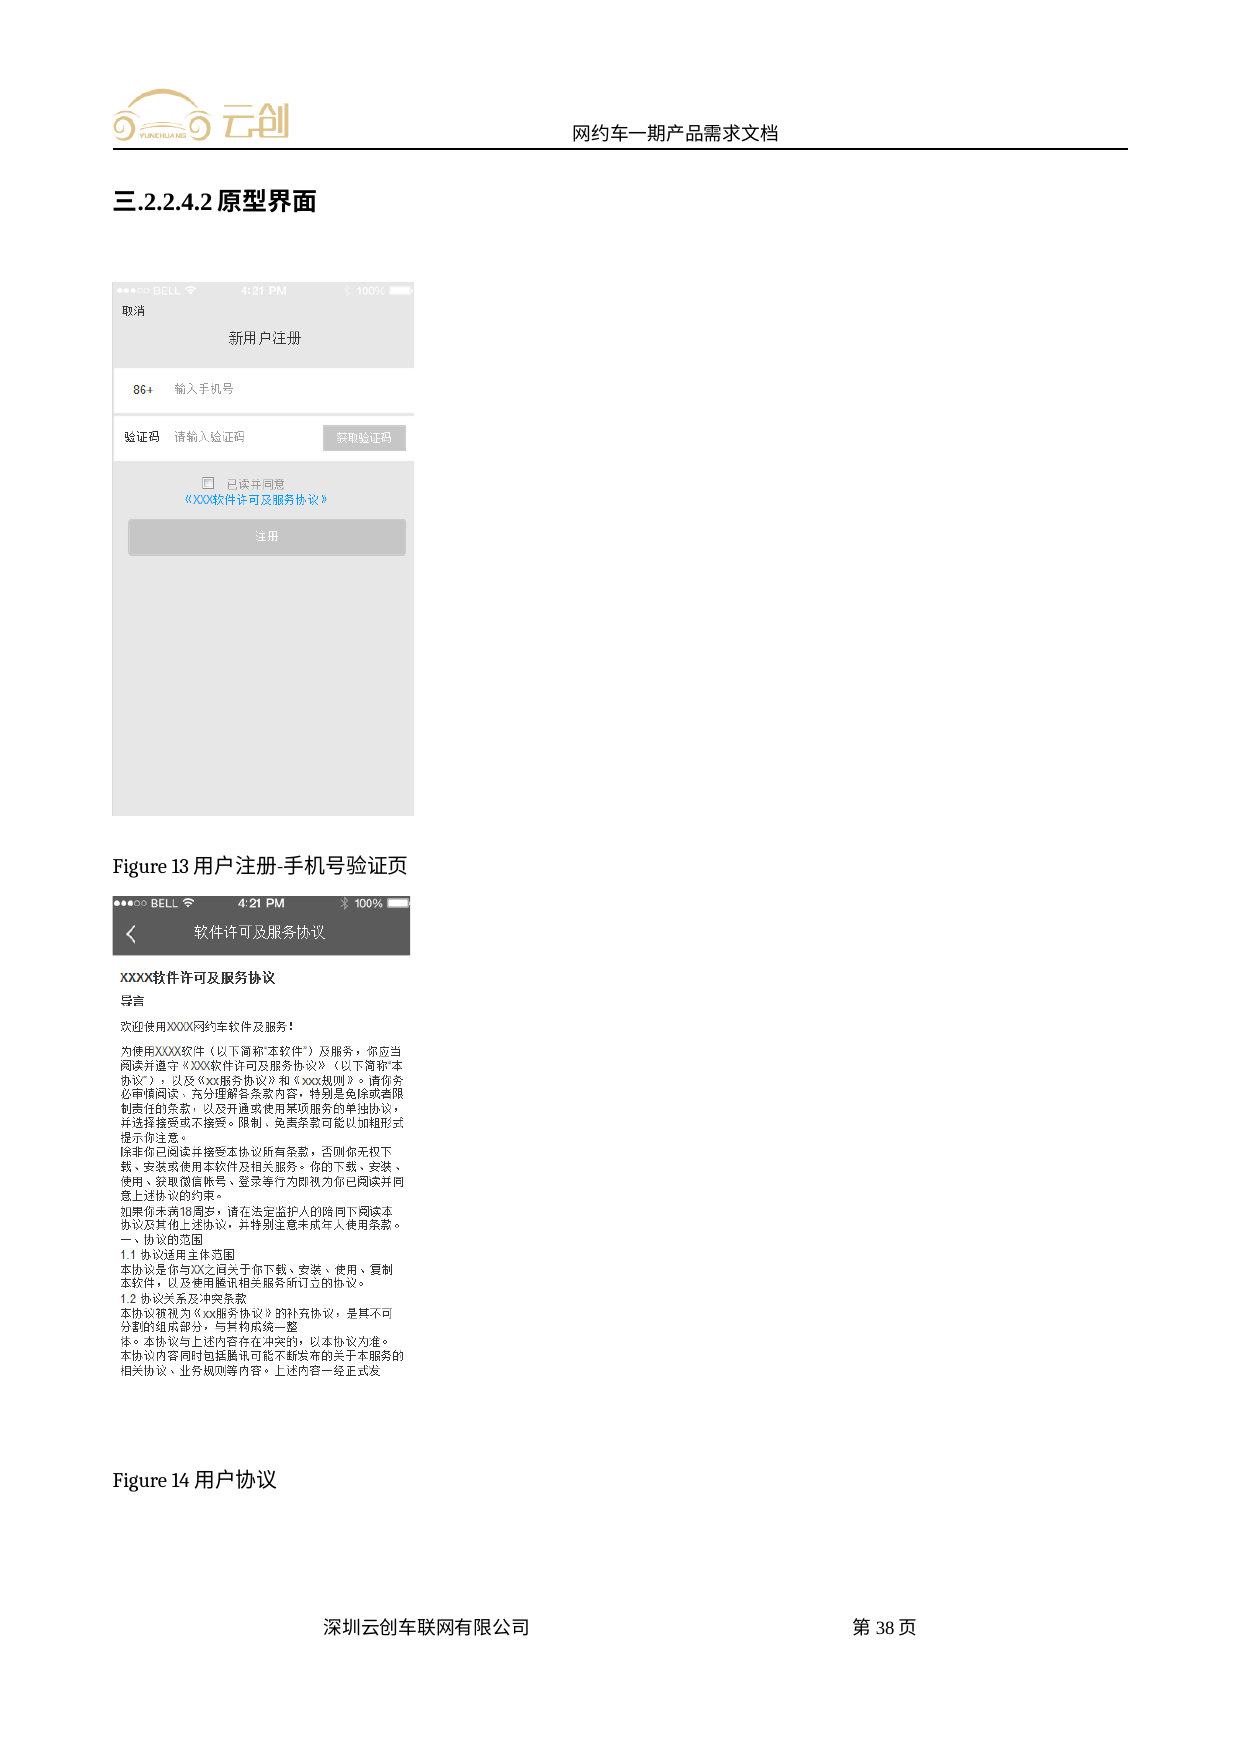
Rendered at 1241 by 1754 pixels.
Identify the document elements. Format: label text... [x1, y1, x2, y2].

picture [112, 896, 411, 1429]
picture [112, 282, 415, 816]
picture [112, 88, 289, 141]
subtitle 原型界面 [112, 167, 1128, 232]
